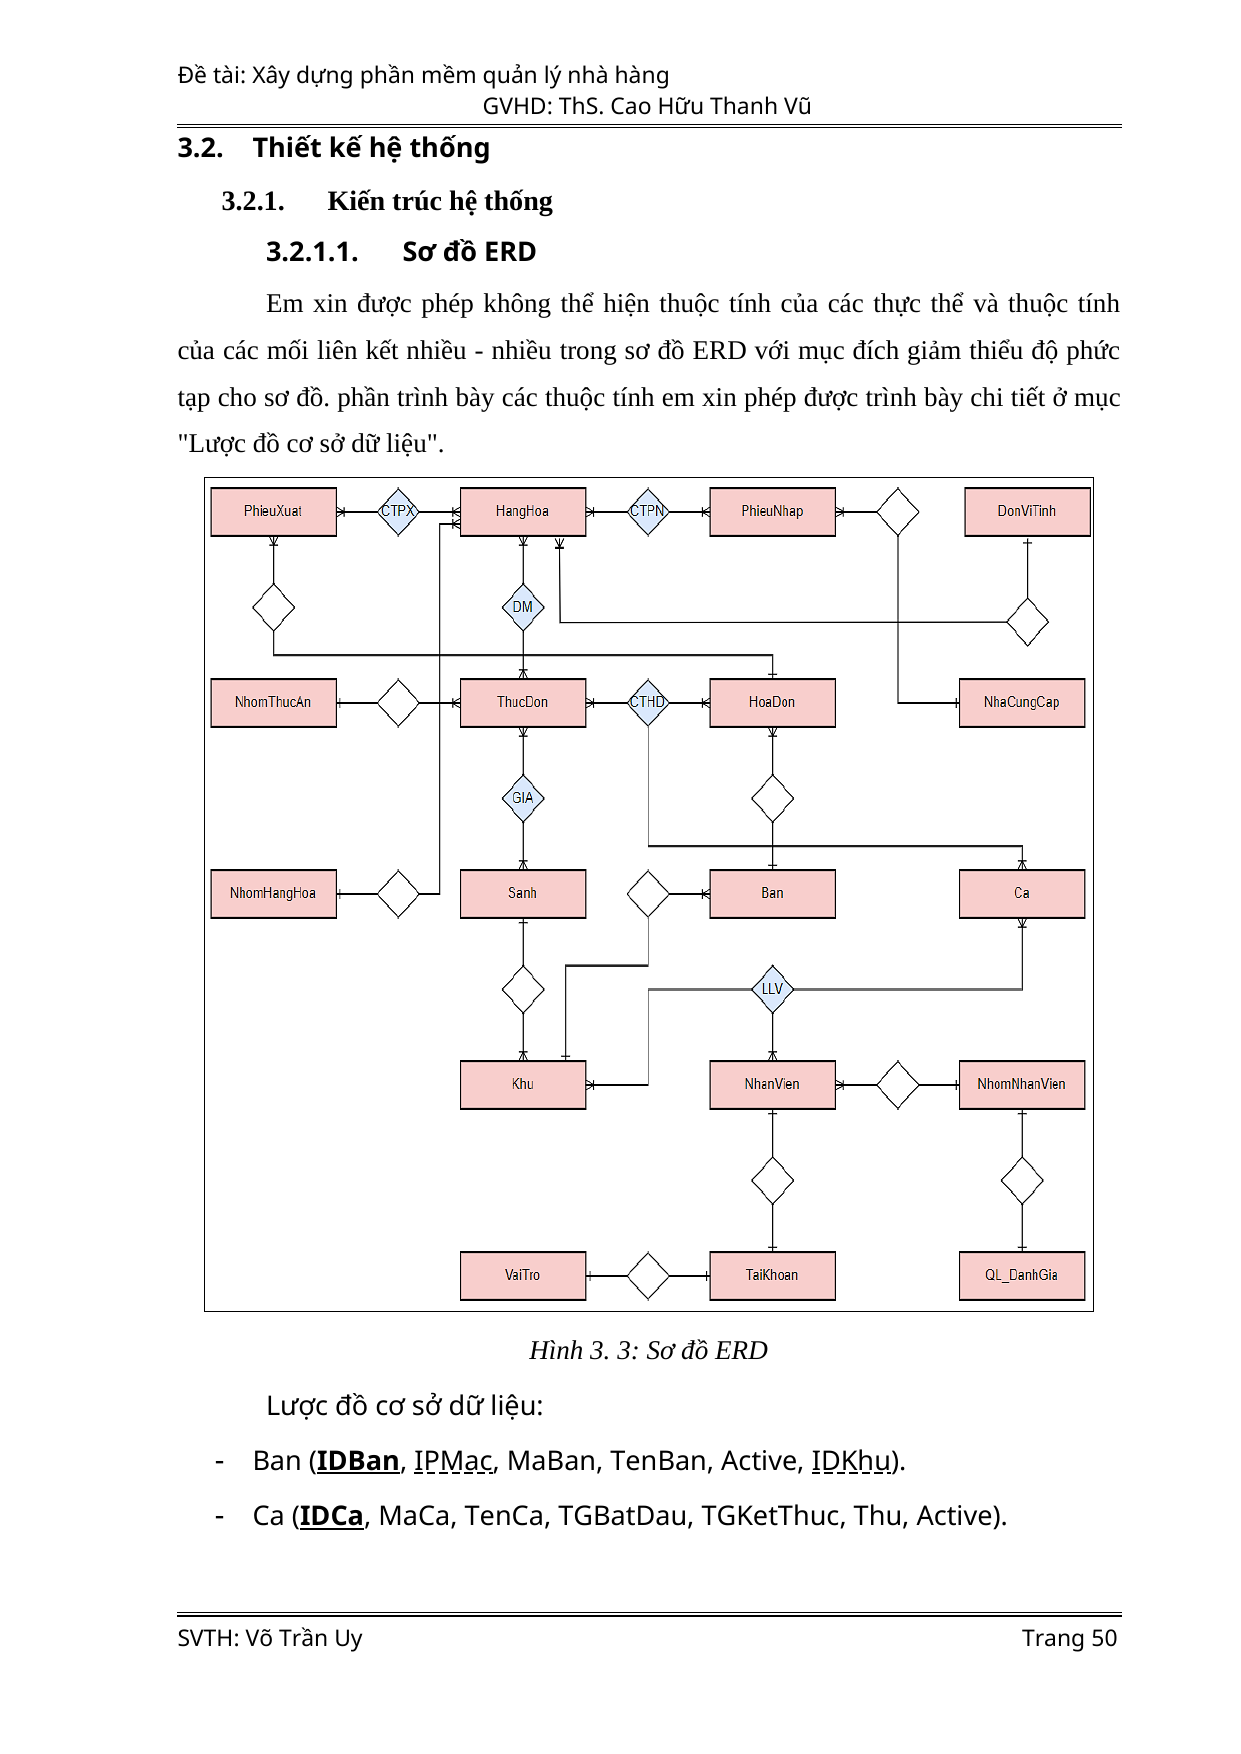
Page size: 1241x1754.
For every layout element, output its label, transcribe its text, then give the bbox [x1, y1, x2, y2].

text Em xin được phép không thể hiện thuộc tính của các thực thể và thuộc tính của các mối liên kết nhiều - nhiều trong sơ đồ ERD với mục đích giảm thiểu độ phức tạp cho sơ đồ. phần trình bày các thuộc tính em xin phép được trình bày chi tiết ở mục "Lược đồ cơ sở dữ liệu". [177, 287, 1122, 459]
picture [205, 478, 1093, 1311]
text Hình 3. 3: Sơ đồ ERD [177, 1334, 1122, 1365]
list Ca (IDCa, MaCa, TenCa, TGBatDau, TGKetThuc, Thu, Active). [215, 1497, 1122, 1533]
list Ban (IDBan, IPMac, MaBan, TenBan, Active, IDKhu). [215, 1441, 1122, 1478]
subtitle Sơ đồ ERD [266, 232, 1122, 269]
subtitle Thiết kế hệ thống [177, 128, 1122, 165]
subtitle Kiến trúc hệ thống [221, 184, 1122, 216]
text Lược đồ cơ sở dữ liệu: [177, 1386, 1122, 1423]
